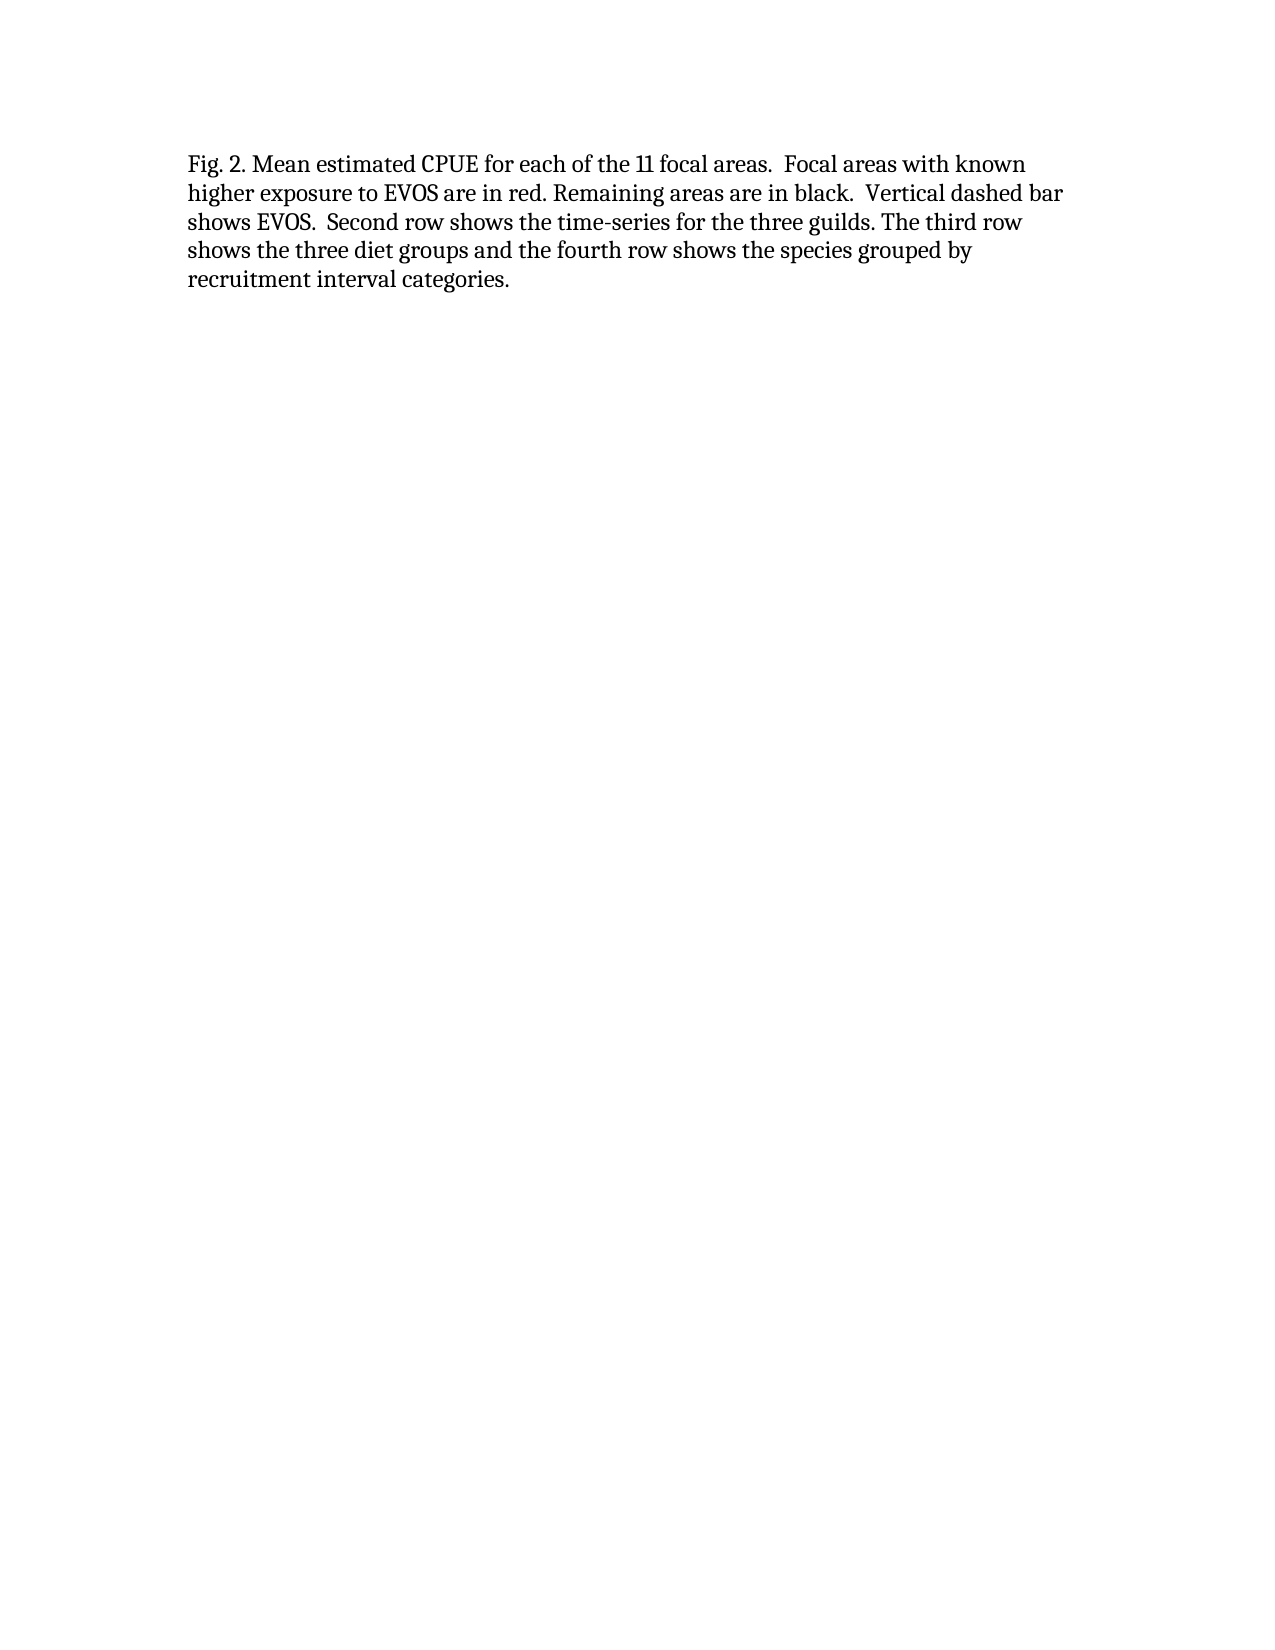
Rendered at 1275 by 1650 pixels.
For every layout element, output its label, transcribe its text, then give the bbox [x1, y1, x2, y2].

text Fig. 2. Mean estimated CPUE for each of the 11 focal areas. Focal areas with known higher exposure to EVOS are in red. Remaining areas are in black. Vertical dashed bar shows EVOS. Second row shows the time-series for the three guilds. The third row shows the three diet groups and the fourth row shows the species grouped by recruitment interval categories. [187, 150, 1087, 294]
